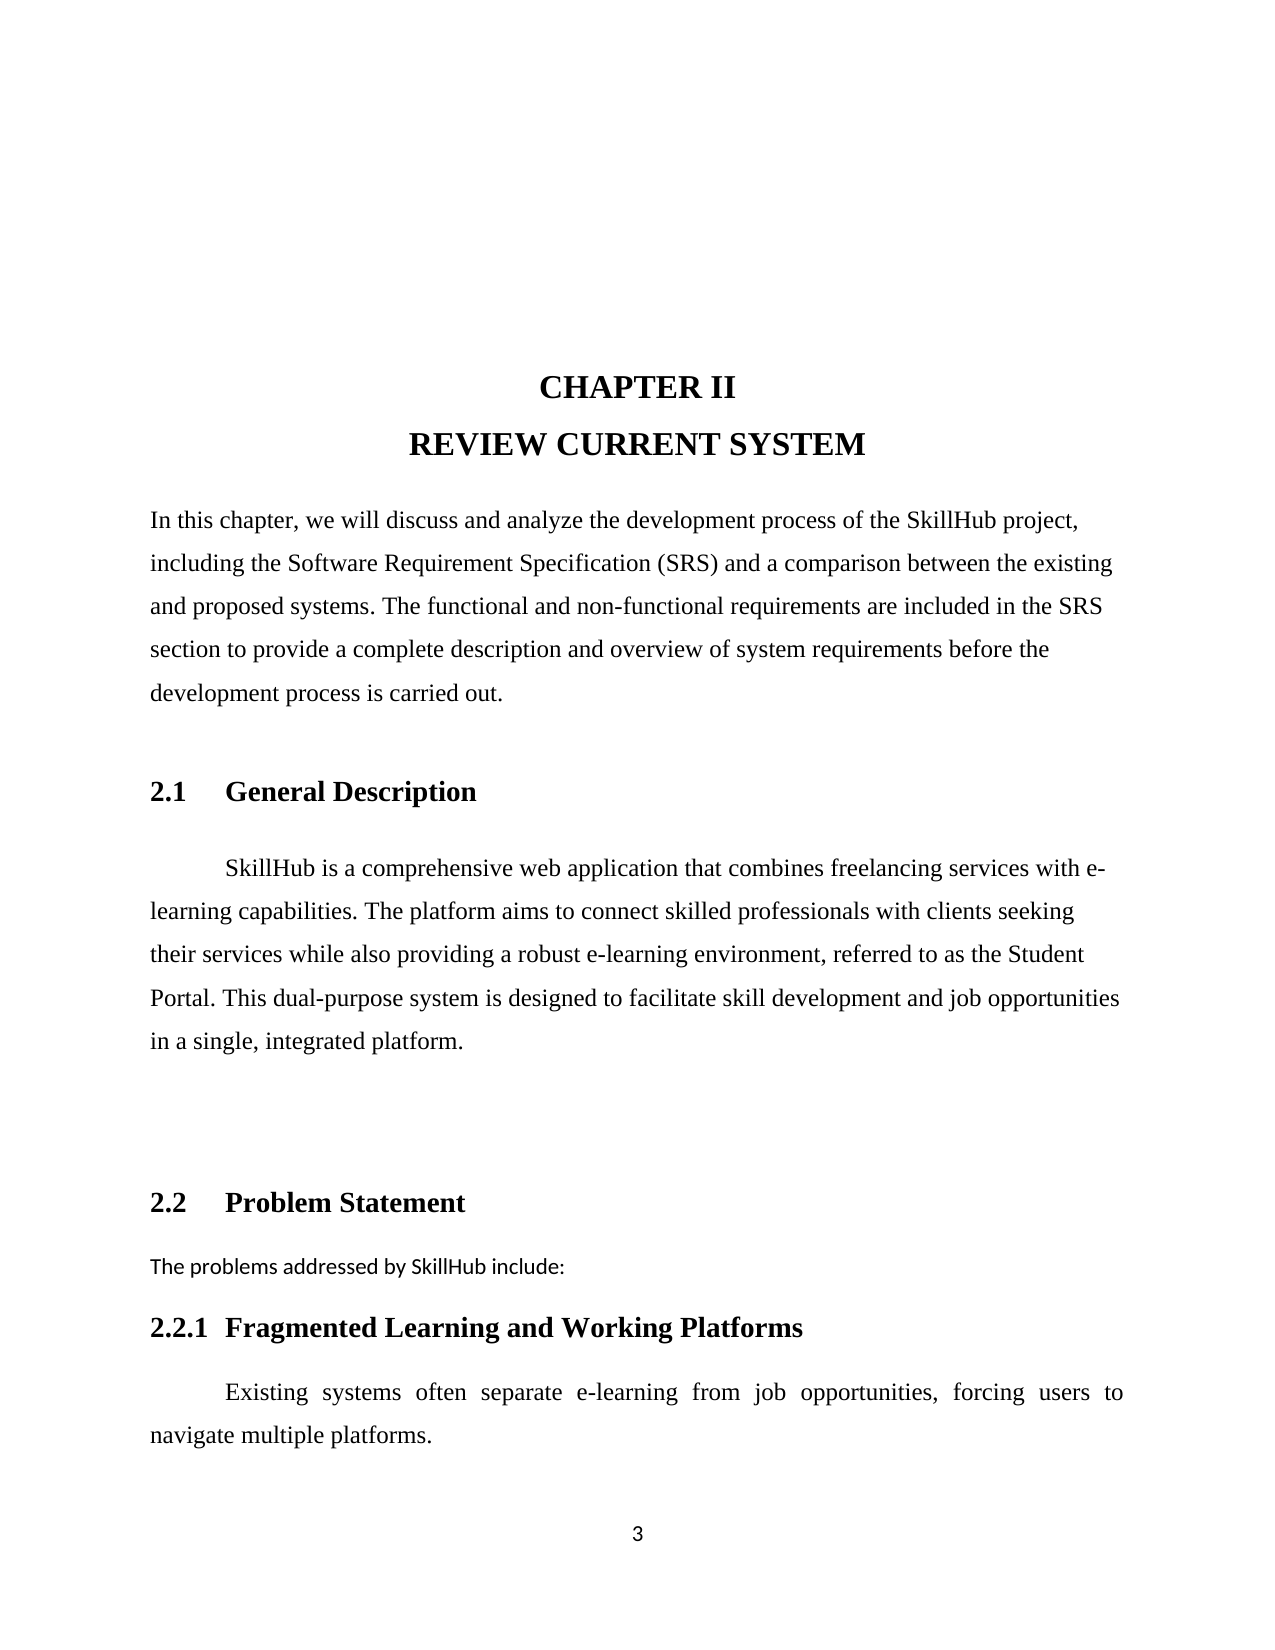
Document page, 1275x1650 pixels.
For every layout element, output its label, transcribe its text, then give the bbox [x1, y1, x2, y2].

subtitle REVIEW CURRENT SYSTEM [150, 424, 1125, 463]
subtitle 2.2.1 Fragmented Learning and Working Platforms [150, 1310, 1125, 1343]
subtitle CHAPTER II [150, 367, 1125, 405]
text The problems addressed by SkillHub include: [150, 1252, 1125, 1281]
subtitle 2.1 General Description [150, 774, 1125, 807]
text Existing systems often separate e-learning from job opportunities, forcing users to navigate multiple platforms. [150, 1377, 1125, 1449]
subtitle In this chapter, we will discuss and analyze the development process of the SkillHub project, including the Software Requirement Specification (SRS) and a comparison between the existing and proposed systems. The functional and non-functional requirements are included in the SRS section to provide a complete description and overview of system requirements before the development process is carried out. [150, 505, 1125, 706]
text SkillHub is a comprehensive web application that combines freelancing services with e-learning capabilities. The platform aims to connect skilled professionals with clients seeking their services while also providing a robust e-learning environment, referred to as the Student Portal. This dual-purpose system is designed to facilitate skill development and job opportunities in a single, integrated platform. [150, 853, 1125, 1054]
subtitle 2.2 Problem Statement [150, 1185, 1125, 1218]
